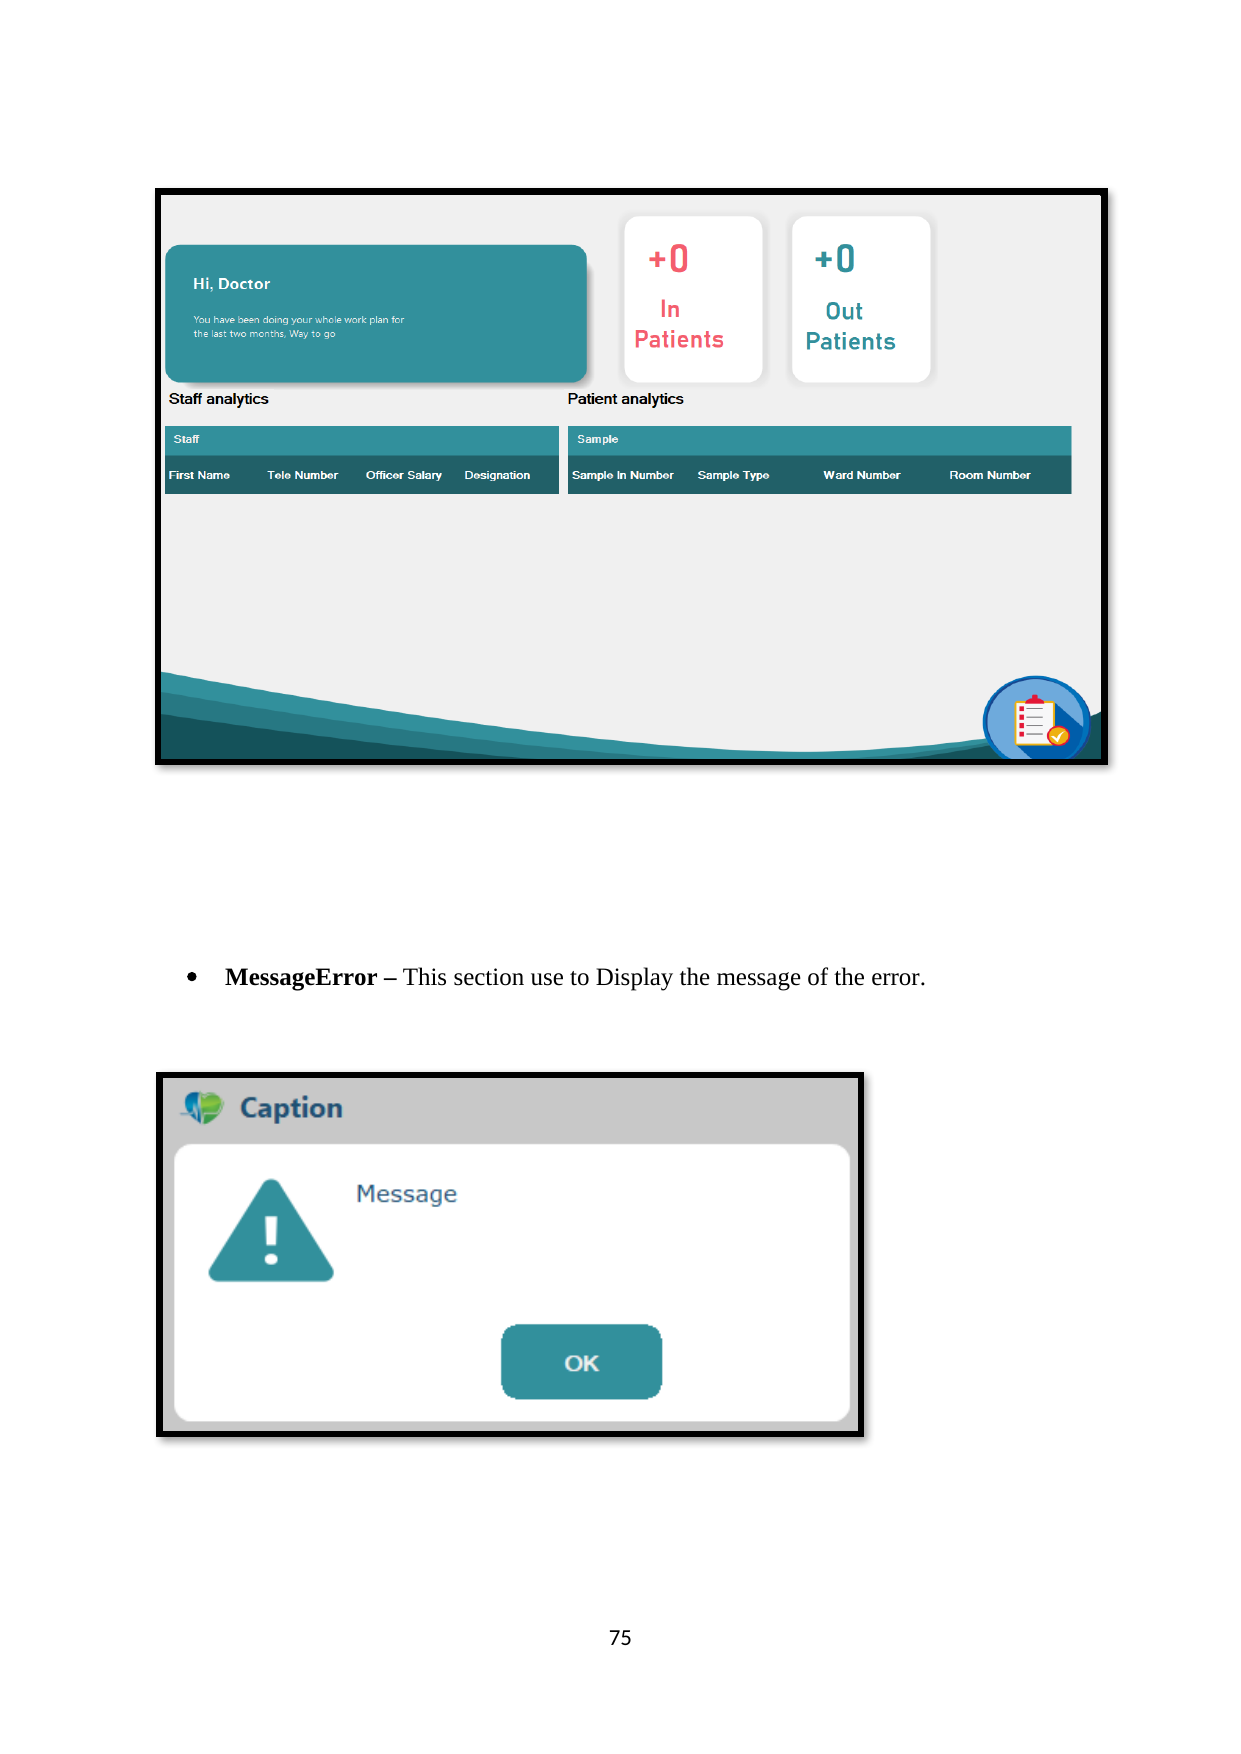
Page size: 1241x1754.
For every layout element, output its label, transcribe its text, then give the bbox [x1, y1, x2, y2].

picture [161, 195, 1101, 759]
list MessageError – This section use to Display the message of the error. [187, 962, 1090, 991]
picture [163, 1078, 858, 1431]
